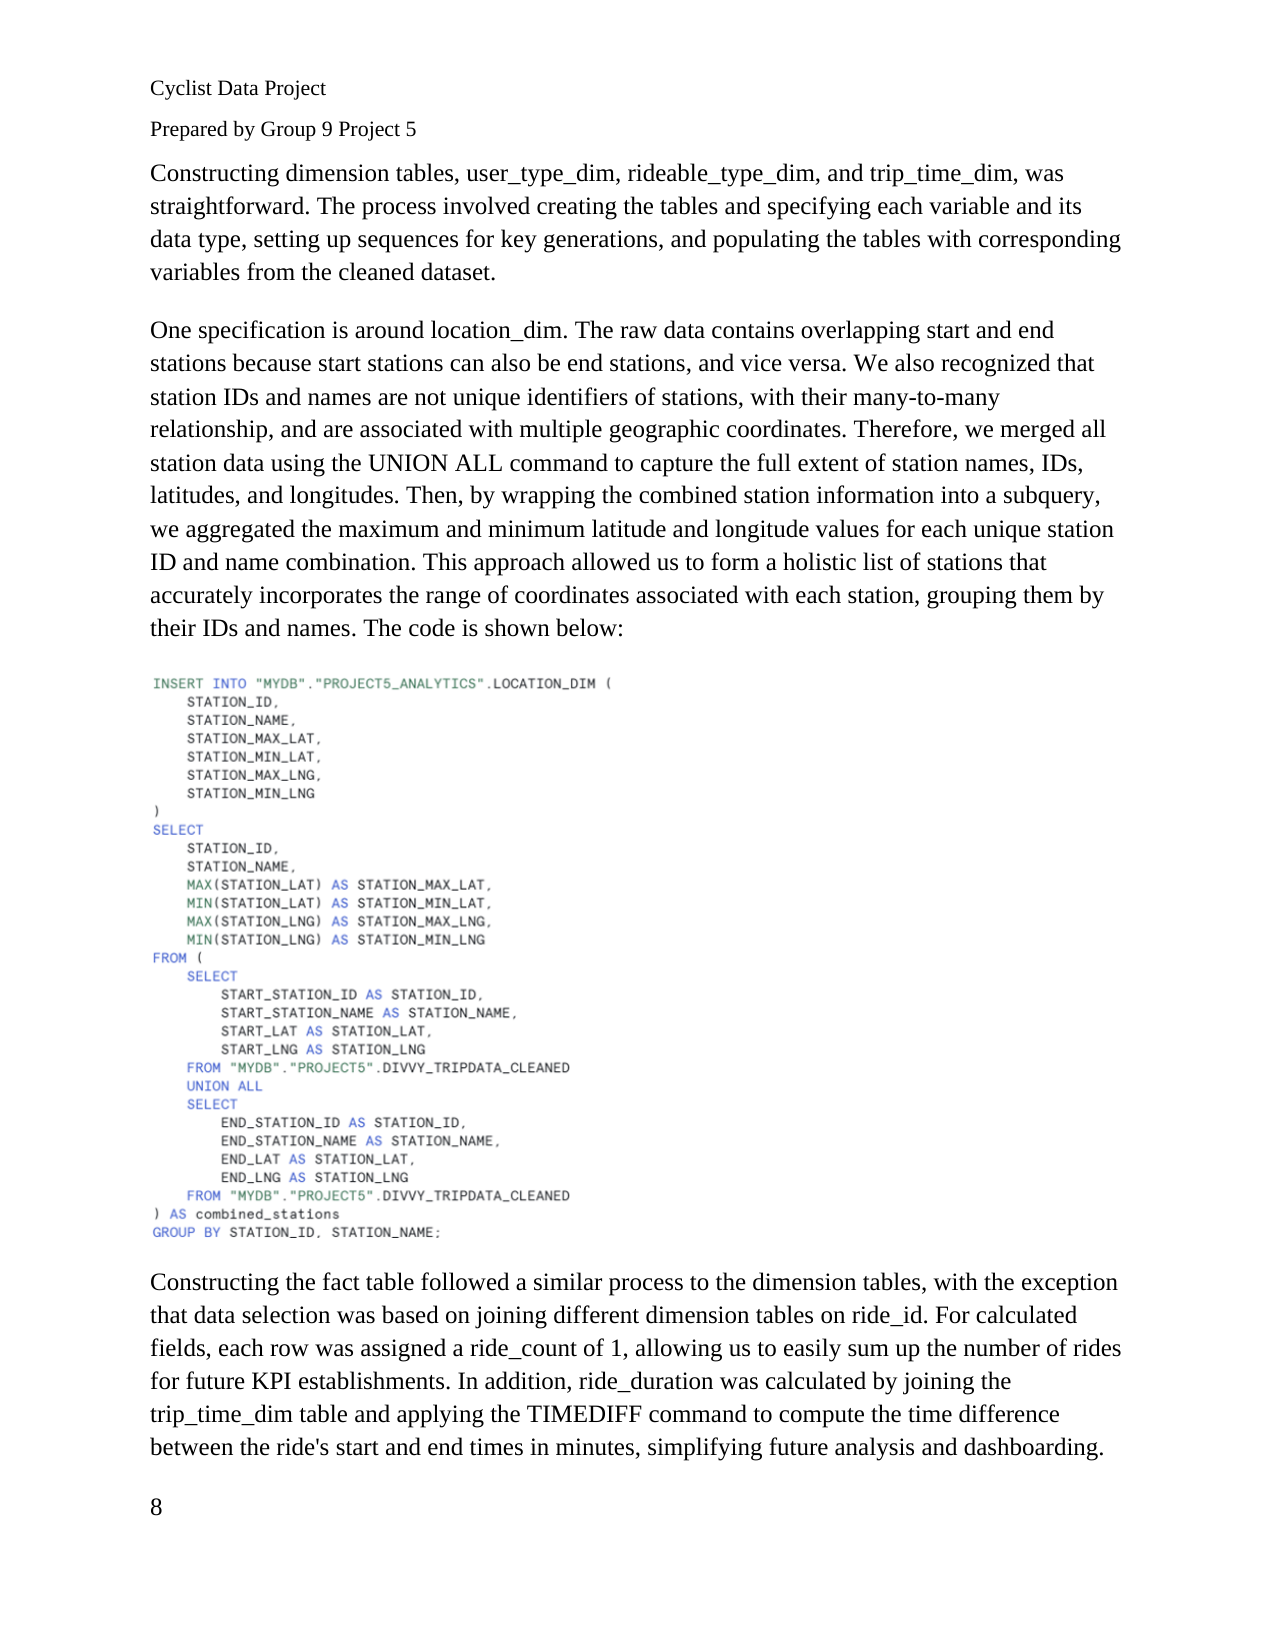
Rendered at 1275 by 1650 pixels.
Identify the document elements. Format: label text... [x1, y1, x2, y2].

picture [150, 670, 623, 1238]
text Constructing dimension tables, user_type_dim, rideable_type_dim, and trip_time_dim, was straightforward. The process involved creating the tables and specifying each variable and its data type, setting up sequences for key generations, and populating the tables with corresponding variables from the cleaned dataset. [150, 158, 1125, 286]
text Constructing the fact table followed a similar process to the dimension tables, with the exception that data selection was based on joining different dimension tables on ride_id. For calculated fields, each row was assigned a ride_count of 1, allowing us to easily sum up the number of rides for future KPI establishments. In addition, ride_duration was calculated by joining the trip_time_dim table and applying the TIMEDIFF command to compute the time difference between the ride's start and end times in minutes, simplifying future analysis and dashboarding. [150, 1267, 1125, 1461]
text One specification is around location_dim. The raw data contains overlapping start and end stations because start stations can also be end stations, and vice versa. We also recognized that station IDs and names are not unique identifiers of stations, with their many-to-many relationship, and are associated with multiple geographic coordinates. Therefore, we merged all station data using the UNION ALL command to capture the full extent of station names, IDs, latitudes, and longitudes. Then, by wrapping the combined station information into a subquery, we aggregated the maximum and minimum latitude and longitude values for each unique station ID and name combination. This approach allowed us to form a holistic list of stations that accurately incorporates the range of coordinates associated with each station, grouping them by their IDs and names. The code is shown below: [150, 316, 1125, 641]
